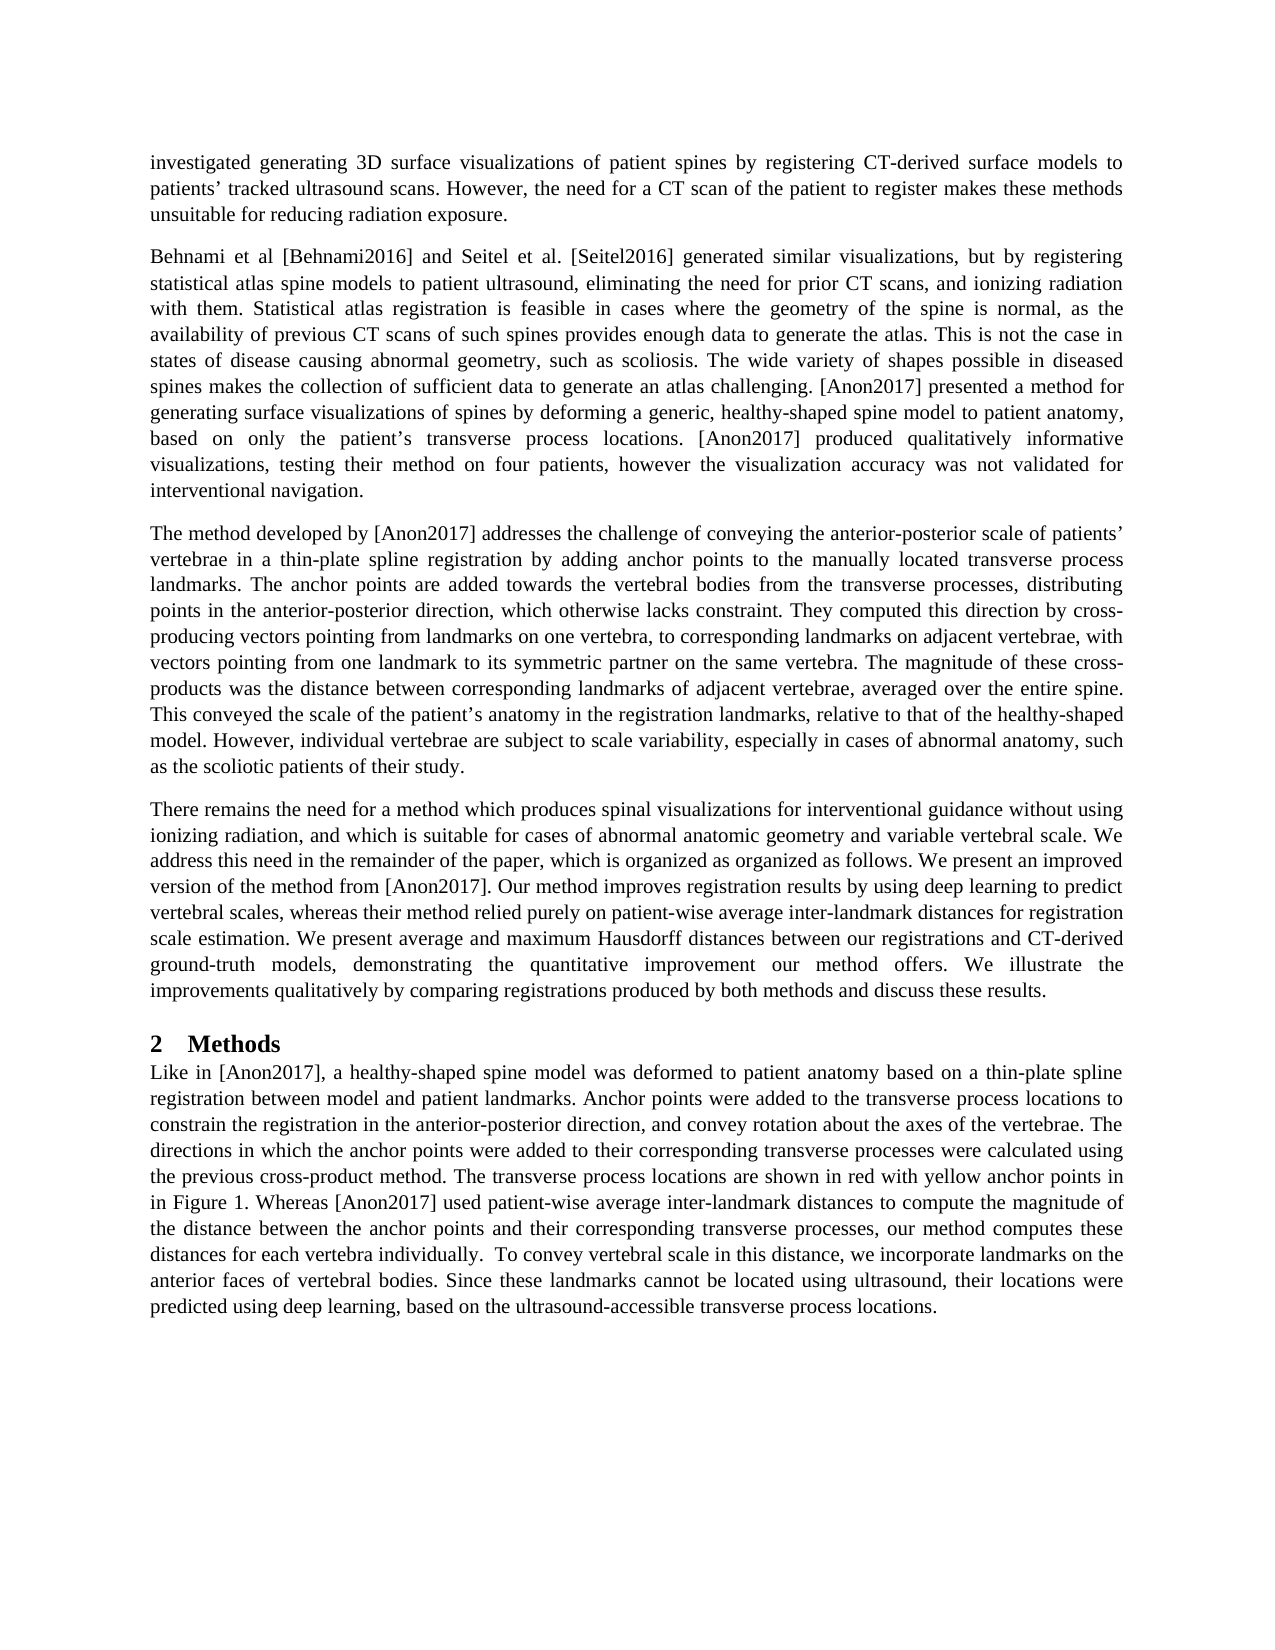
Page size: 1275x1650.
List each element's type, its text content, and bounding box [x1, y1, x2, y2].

subtitle Methods [150, 1029, 1125, 1058]
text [150, 150, 1125, 226]
text There remains the need for a method which produces spinal visualizations for interventional guidance without using ionizing radiation, and which is suitable for cases of abnormal anatomic geometry and variable vertebral scale. We address this need in the remainder of the paper, which is organized as organized as follows. We present an improved version of the method from [Anon2017]. Our method improves registration results by using deep learning to predict vertebral scales, whereas their method relied purely on patient-wise average inter-landmark distances for registration scale estimation. We present average and maximum Hausdorff distances between our registrations and CT-derived ground-truth models, demonstrating the quantitative improvement our method offers. We illustrate the improvements qualitatively by comparing registrations produced by both methods and discuss these results. [150, 797, 1125, 1002]
text The method developed by [Anon2017] addresses the challenge of conveying the anterior-posterior scale of patients’ vertebrae in a thin-plate spline registration by adding anchor points to the manually located transverse process landmarks. The anchor points are added towards the vertebral bodies from the transverse processes, distributing points in the anterior-posterior direction, which otherwise lacks constraint. They computed this direction by cross-producing vectors pointing from landmarks on one vertebra, to corresponding landmarks on adjacent vertebrae, with vectors pointing from one landmark to its symmetric partner on the same vertebra. The magnitude of these cross-products was the distance between corresponding landmarks of adjacent vertebrae, averaged over the entire spine. This conveyed the scale of the patient’s anatomy in the registration landmarks, relative to that of the healthy-shaped model. However, individual vertebrae are subject to scale variability, especially in cases of abnormal anatomy, such as the scoliotic patients of their study. [150, 521, 1125, 778]
text Like in [Anon2017], a healthy-shaped spine model was deformed to patient anatomy based on a thin-plate spline registration between model and patient landmarks. Anchor points were added to the transverse process locations to constrain the registration in the anterior-posterior direction, and convey rotation about the axes of the vertebrae. The directions in which the anchor points were added to their corresponding transverse processes were calculated using the previous cross-product method. The transverse process locations are shown in red with yellow anchor points in in Figure 1. Whereas [Anon2017] used patient-wise average inter-landmark distances to compute the magnitude of the distance between the anchor points and their corresponding transverse processes, our method computes these distances for each vertebra individually. To convey vertebral scale in this distance, we incorporate landmarks on the anterior faces of vertebral bodies. Since these landmarks cannot be located using ultrasound, their locations were predicted using deep learning, based on the ultrasound-accessible transverse process locations. [150, 1060, 1125, 1318]
text Behnami et al [Behnami2016] and Seitel et al. [Seitel2016] generated similar visualizations, but by registering statistical atlas spine models to patient ultrasound, eliminating the need for prior CT scans, and ionizing radiation with them. Statistical atlas registration is feasible in cases where the geometry of the spine is normal, as the availability of previous CT scans of such spines provides enough data to generate the atlas. This is not the case in states of disease causing abnormal geometry, such as scoliosis. The wide variety of shapes possible in diseased spines makes the collection of sufficient data to generate an atlas challenging. [Anon2017] presented a method for generating surface visualizations of spines by deforming a generic, healthy-shaped spine model to patient anatomy, based on only the patient’s transverse process locations. [Anon2017] produced qualitatively informative visualizations, testing their method on four patients, however the visualization accuracy was not validated for interventional navigation. [150, 244, 1125, 502]
